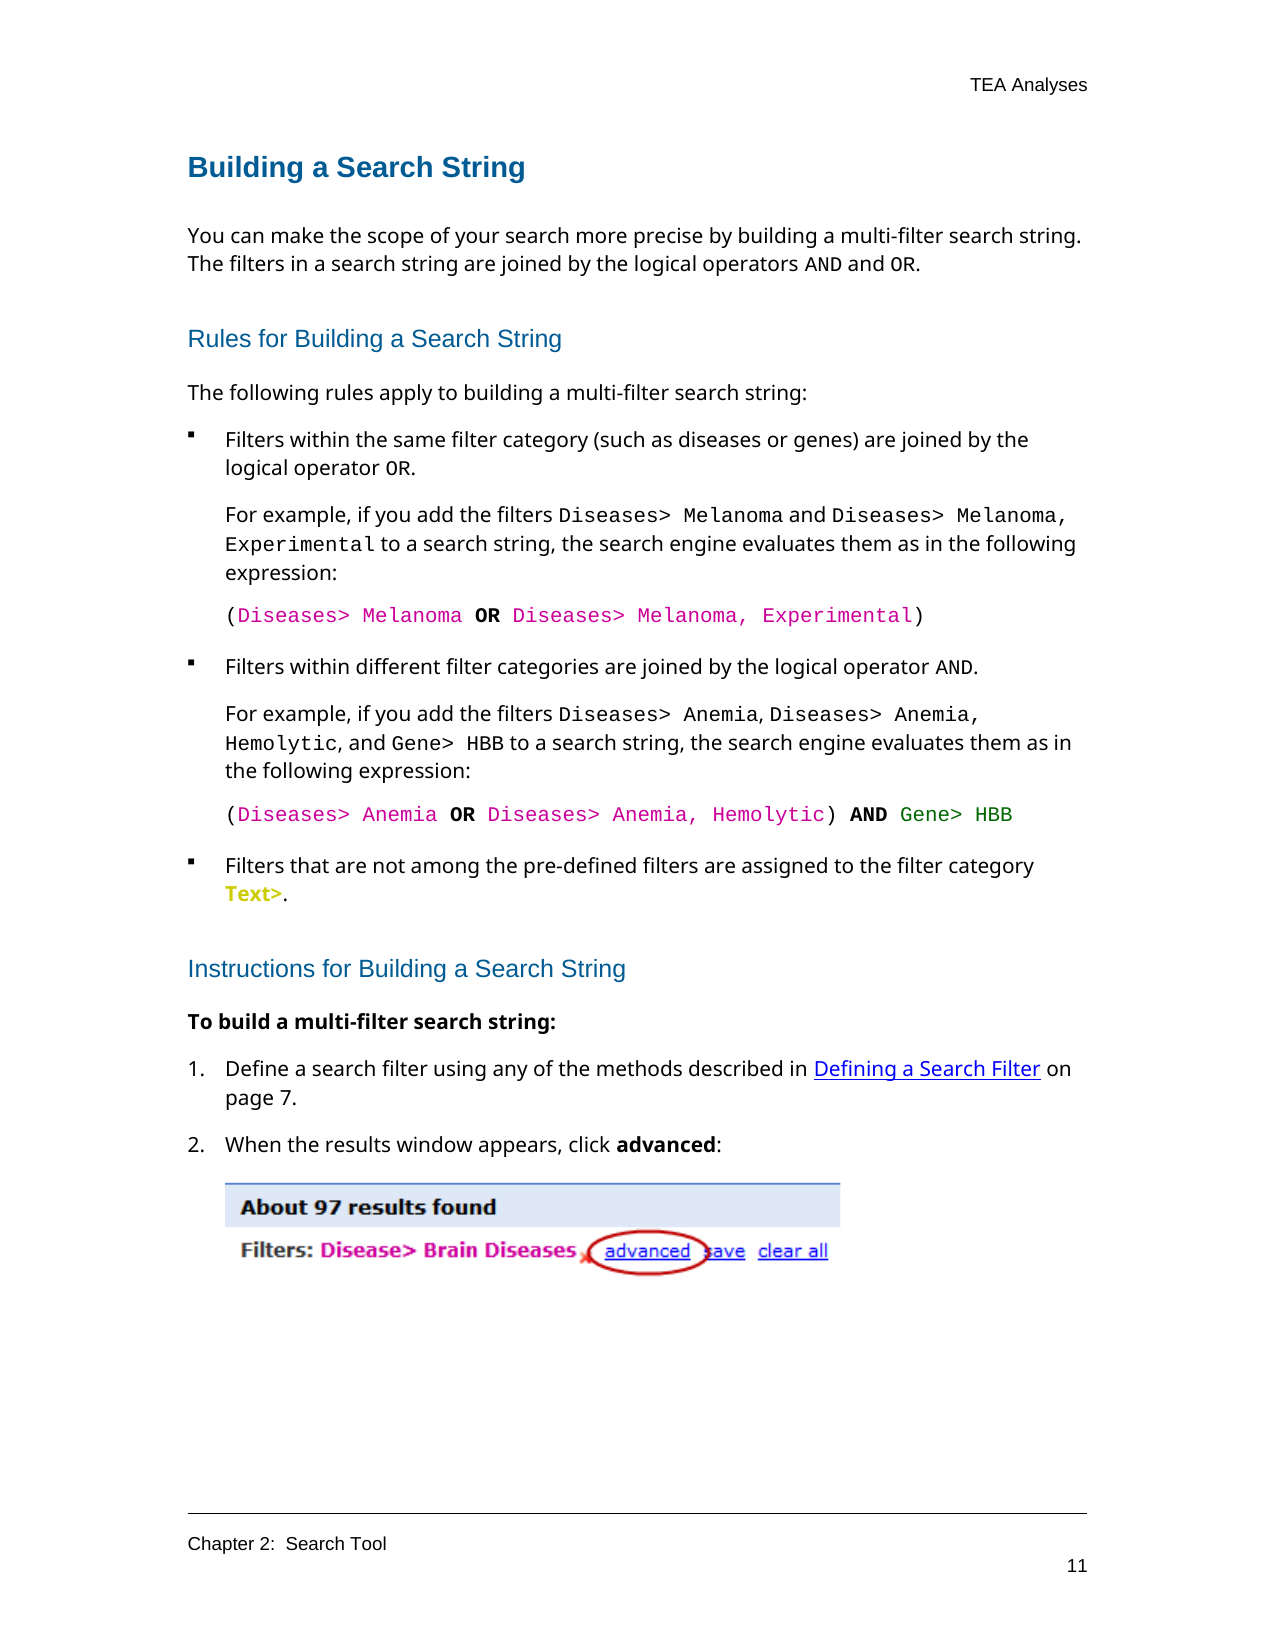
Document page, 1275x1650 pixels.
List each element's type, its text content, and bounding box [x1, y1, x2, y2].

text The following rules apply to building a multi-filter search string: [187, 378, 1087, 406]
subtitle Instructions for Building a Search String [187, 954, 1087, 982]
text You can make the scope of your search more precise by building a multi-filter search string. The filters in a search string are joined by the logical operators AND and OR. [187, 221, 1087, 278]
list Filters within different filter categories are joined by the logical operator AND. [187, 652, 1087, 681]
list Filters that are not among the pre-defined filters are assigned to the filter category Text>. [187, 851, 1087, 908]
text (Diseases> Melanoma OR Diseases> Melanoma, Experimental) [225, 605, 1087, 628]
text (Diseases> Anemia OR Diseases> Anemia, Hemolytic) AND Gene> HBB [225, 804, 1087, 827]
picture [225, 1177, 841, 1289]
text For example, if you add the filters Diseases> Melanoma and Diseases> Melanoma, Experimental to a search string, the search engine evaluates them as in the following expression: [225, 501, 1087, 586]
list To build a multi-filter search string: [187, 1007, 1087, 1036]
list Filters within the same filter category (such as diseases or genes) are joined by the logical operator OR. [187, 425, 1087, 482]
subtitle Building a Search String [187, 150, 1087, 183]
text For example, if you add the filters Diseases> Anemia, Diseases> Anemia, Hemolytic, and Gene> HBB to a search string, the search engine evaluates them as in the following expression: [225, 699, 1087, 785]
list When the results window appears, click advanced: [187, 1130, 1087, 1159]
subtitle Rules for Building a Search String [187, 324, 1087, 353]
